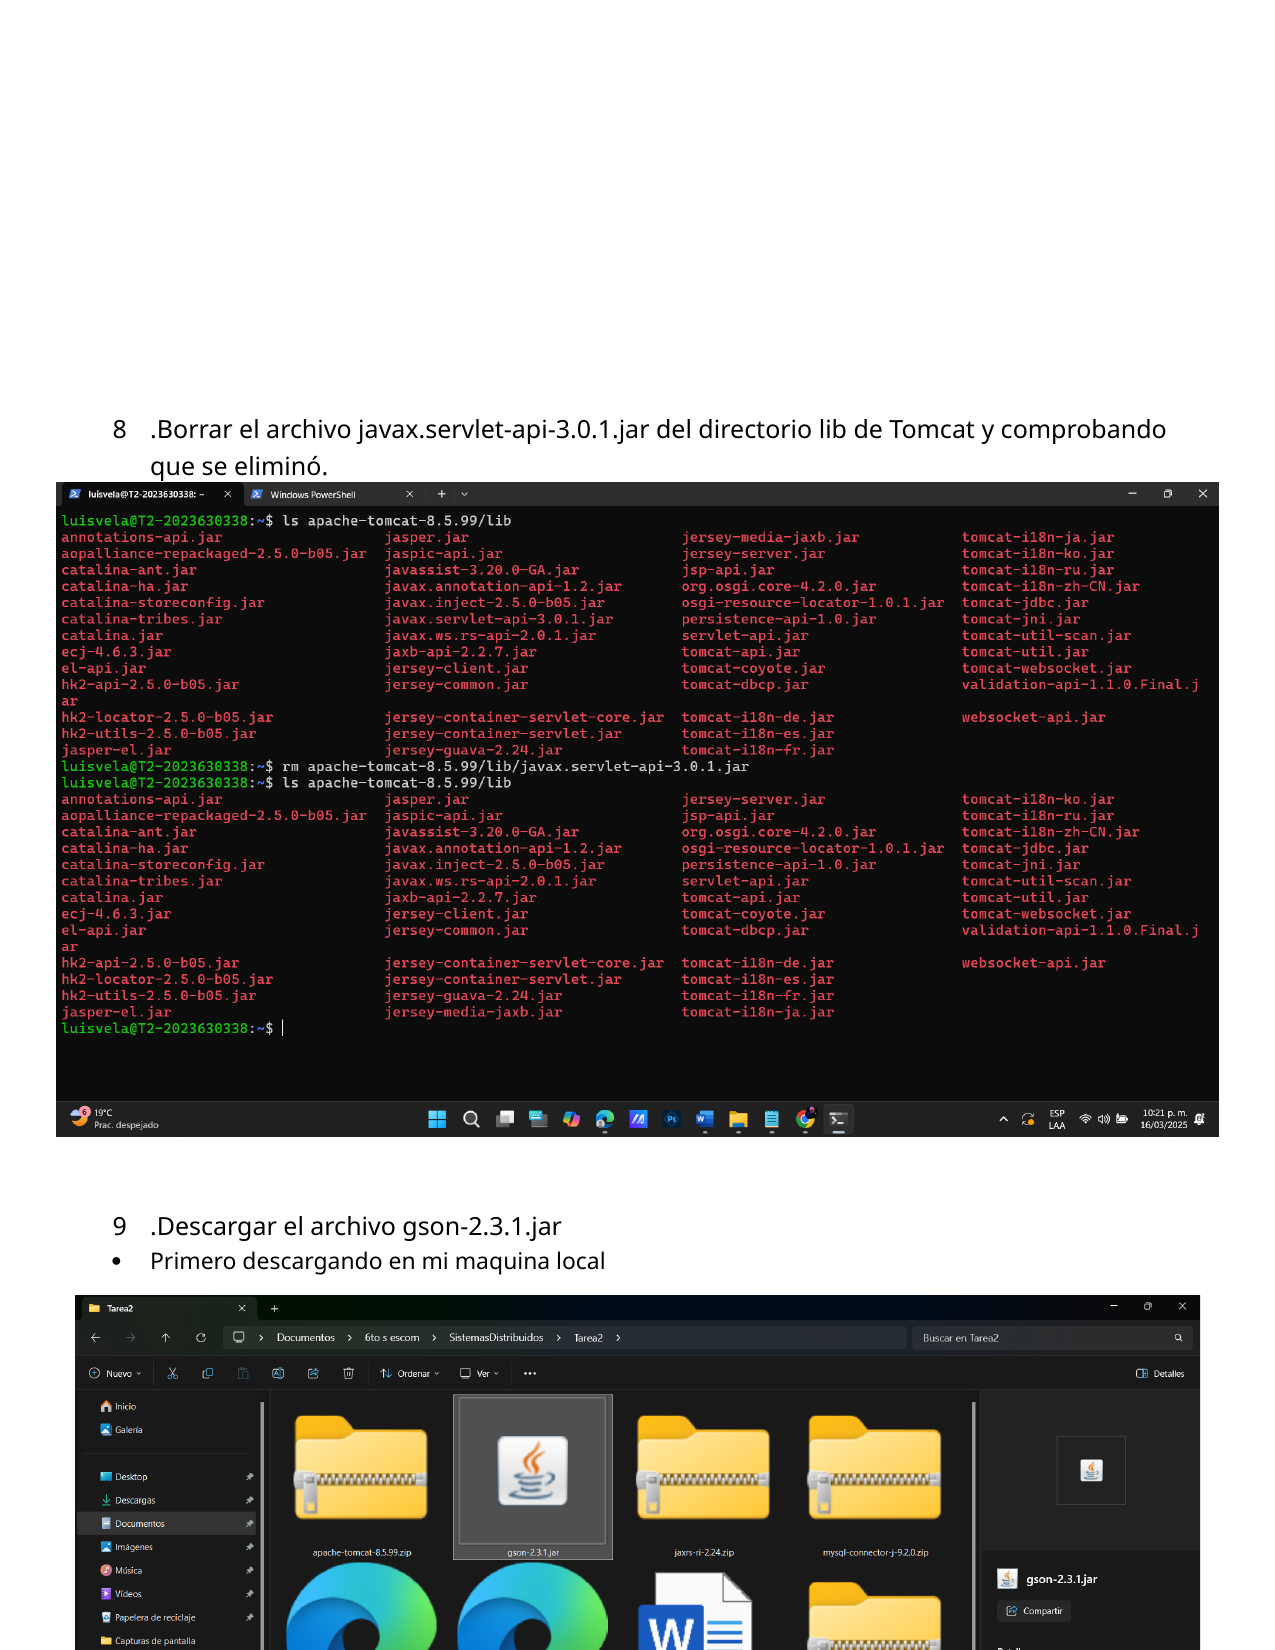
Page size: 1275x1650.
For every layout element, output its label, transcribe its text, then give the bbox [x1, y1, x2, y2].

list .Borrar el archivo javax.servlet-api-3.0.1.jar del directorio lib de Tomcat y comprobando que se eliminó. [112, 412, 1200, 482]
list Primero descargando en mi maquina local [112, 1245, 1200, 1276]
picture [56, 482, 1219, 1137]
picture [75, 1295, 1200, 1650]
list .Descargar el archivo gson-2.3.1.jar [112, 1208, 1200, 1242]
